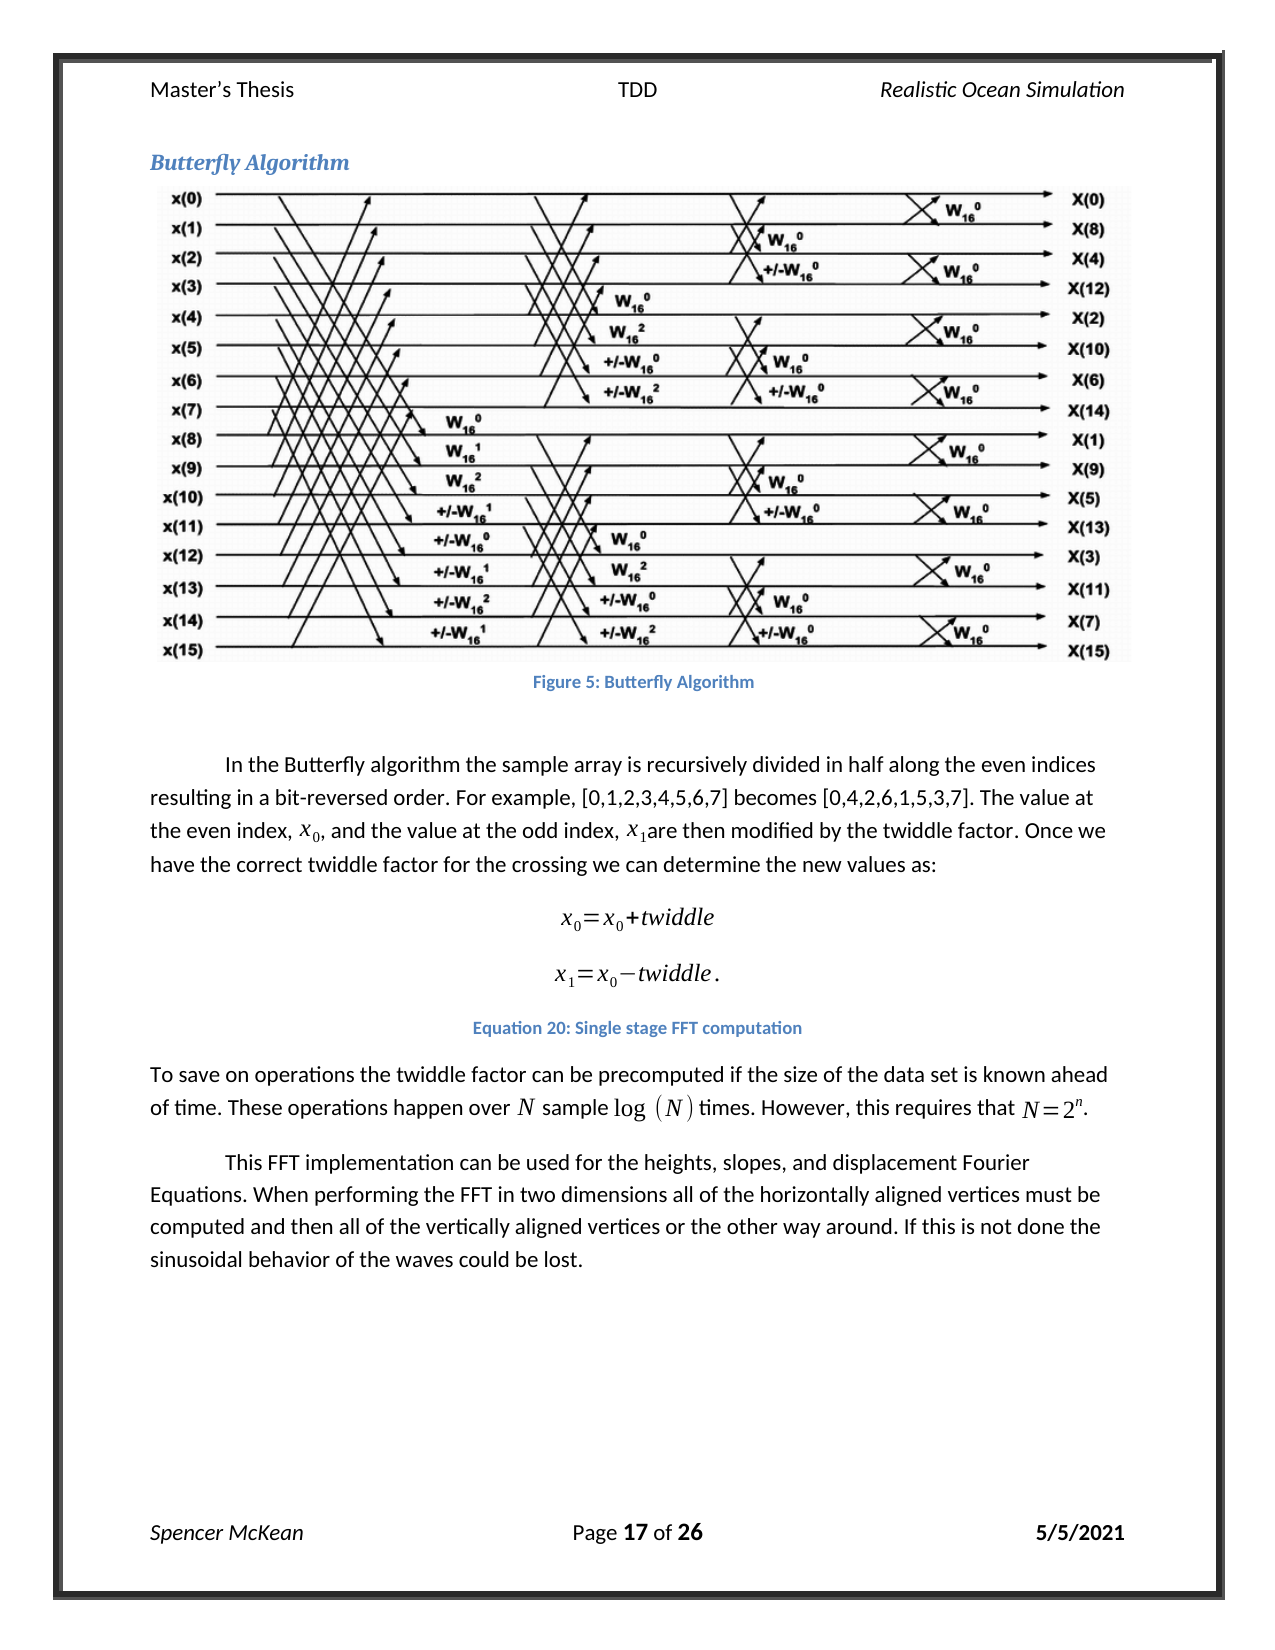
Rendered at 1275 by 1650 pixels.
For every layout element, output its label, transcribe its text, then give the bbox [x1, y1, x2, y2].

text In the Butterfly algorithm the sample array is recursively divided in half along the even indices resulting in a bit-reversed order. For example, [0,1,2,3,4,5,6,7] becomes [0,4,2,6,1,5,3,7]. The value at the even index, , and the value at the odd index, are then modified by the twiddle factor. Once we have the correct twiddle factor for the crossing we can determine the new values as: [150, 750, 1125, 878]
picture [156, 186, 1132, 662]
subtitle Butterfly Algorithm [150, 150, 1125, 176]
text To save on operations the twiddle factor can be precomputed if the size of the data set is known ahead of time. These operations happen over sample times. However, this requires that . [150, 1060, 1125, 1123]
text This FFT implementation can be used for the heights, slopes, and displacement Fourier Equations. When performing the FFT in two dimensions all of the horizontally aligned vertices must be computed and then all of the vertically aligned vertices or the other way around. If this is not done the sinusoidal behavior of the waves could be lost. [150, 1148, 1125, 1273]
